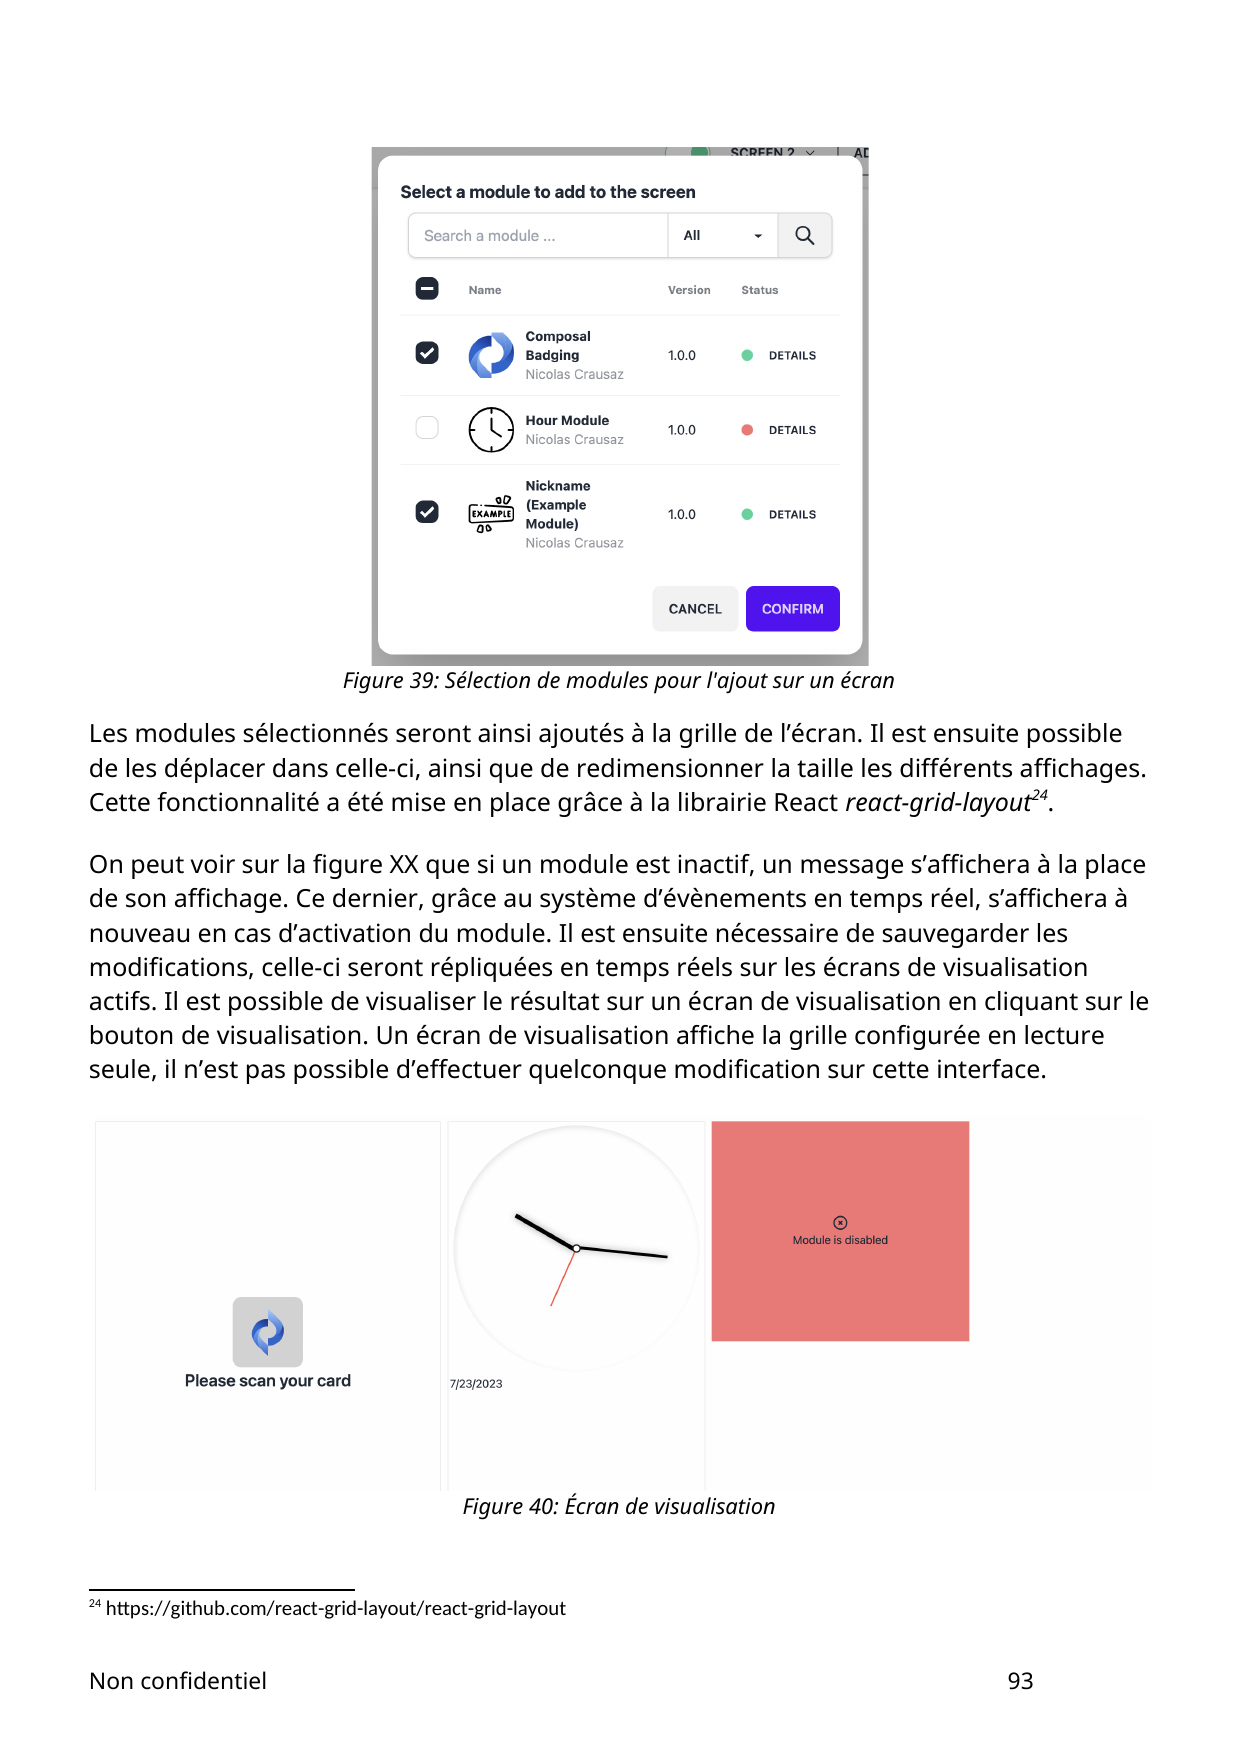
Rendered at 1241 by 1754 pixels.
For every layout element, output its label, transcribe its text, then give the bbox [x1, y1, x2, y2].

text Les modules sélectionnés seront ainsi ajoutés à la grille de l’écran. Il est ensuite possible de les déplacer dans celle-ci, ainsi que de redimensionner la taille les différents affichages. Cette fonctionnalité a été mise en place grâce à la librairie React react-grid-layout. [89, 716, 1152, 818]
picture [88, 1114, 1152, 1491]
text Figure 40: Écran de visualisation [89, 1491, 1152, 1521]
picture [371, 147, 869, 666]
text Figure 39: Sélection de modules pour l'ajout sur un écran [89, 666, 1152, 695]
text On peut voir sur la figure XX que si un module est inactif, un message s’affichera à la place de son affichage. Ce dernier, grâce au système d’évènements en temps réel, s’affichera à nouveau en cas d’activation du module. Il est ensuite nécessaire de sauvegarder les modifications, celle-ci seront répliquées en temps réels sur les écrans de visualisation actifs. Il est possible de visualiser le résultat sur un écran de visualisation en cliquant sur le bouton de visualisation. Un écran de visualisation affiche la grille configurée en lecture seule, il n’est pas possible d’effectuer quelconque modification sur cette interface. [89, 847, 1152, 1086]
